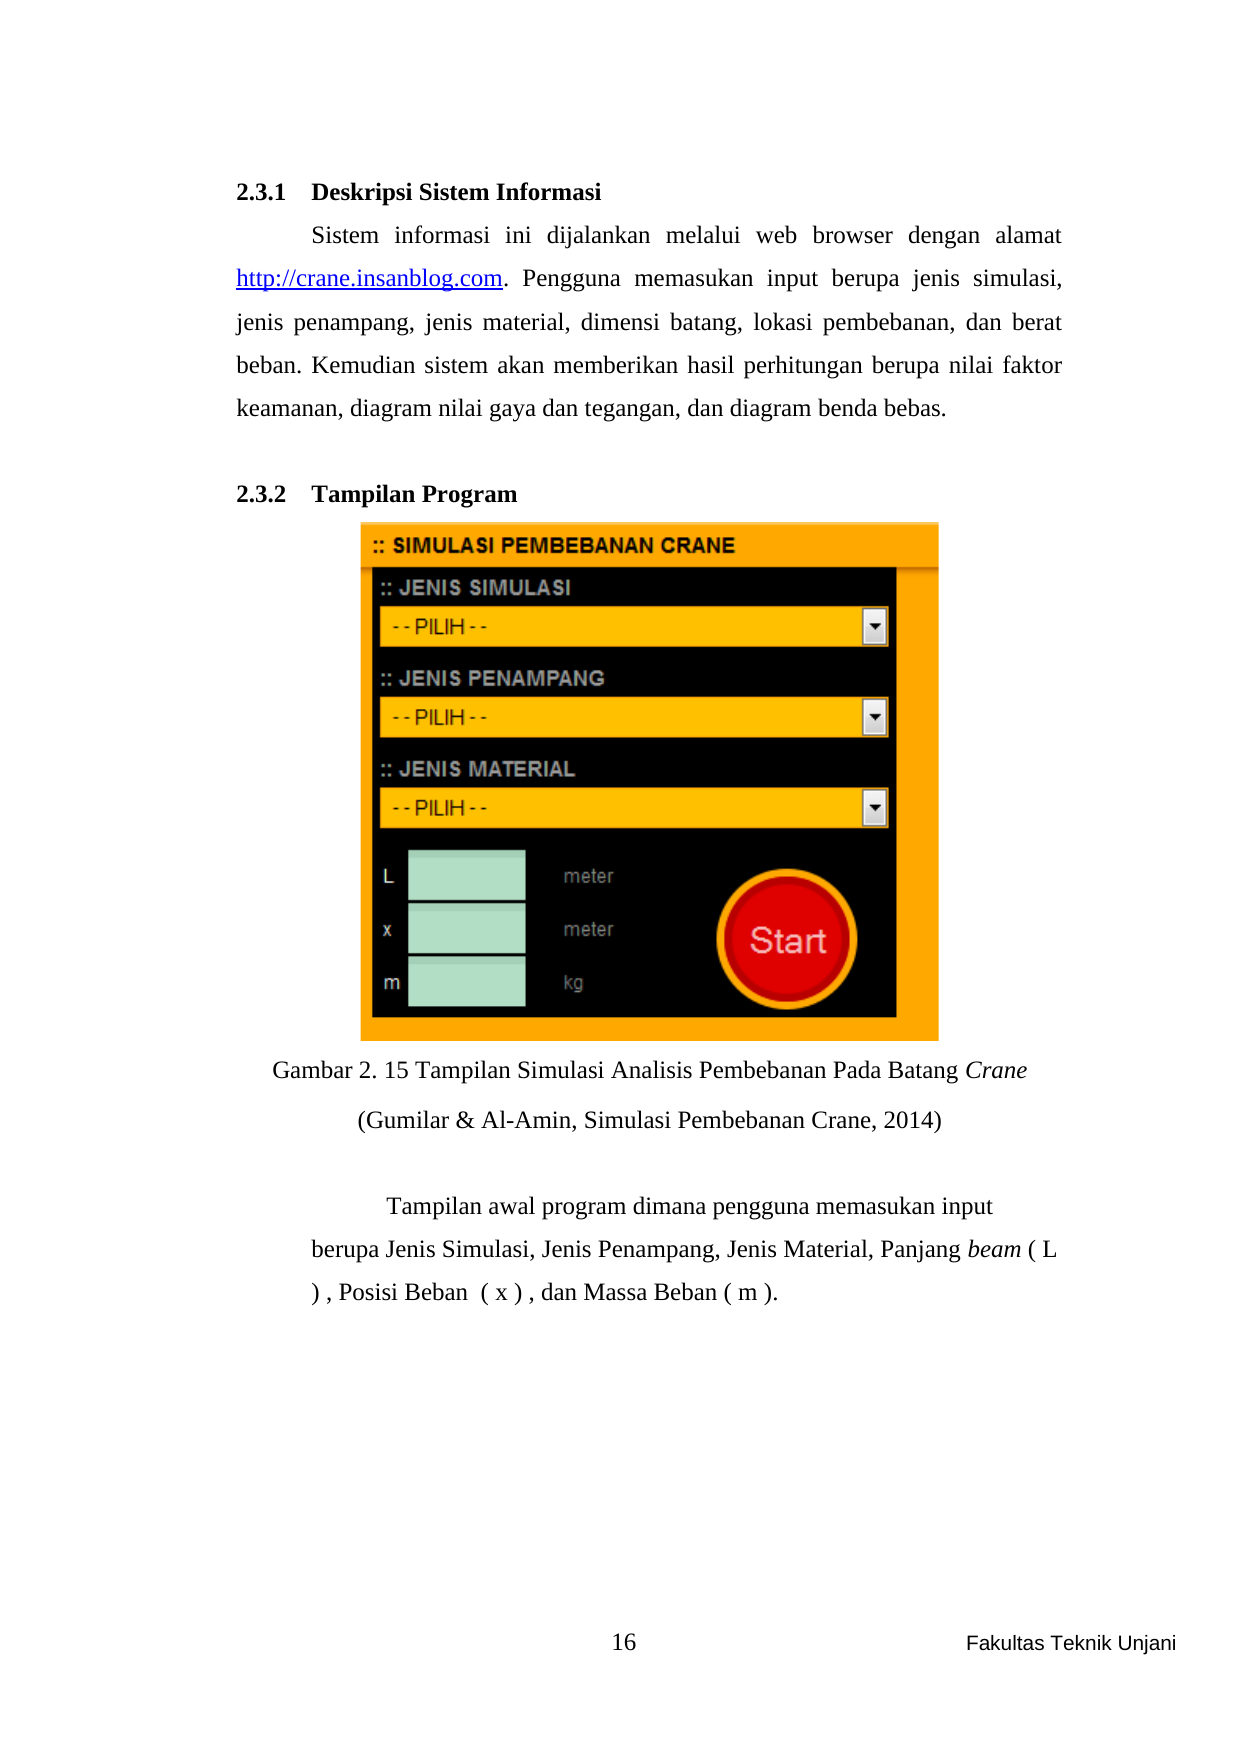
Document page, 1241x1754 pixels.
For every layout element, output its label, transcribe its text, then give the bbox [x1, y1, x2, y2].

picture [360, 522, 939, 1041]
subtitle 2.3.1 Deskripsi Sistem Informasi [236, 177, 1063, 206]
text Gambar 2. 15 Tampilan Simulasi Analisis Pembebanan Pada Batang Crane [236, 1055, 1063, 1084]
text Sistem informasi ini dijalankan melalui web browser dengan alamat http://crane.insanblog.com. Pengguna memasukan input berupa jenis simulasi, jenis penampang, jenis material, dimensi batang, lokasi pembebanan, dan berat beban. Kemudian sistem akan memberikan hasil perhitungan berupa nilai faktor keamanan, diagram nilai gaya dan tegangan, dan diagram benda bebas. [236, 220, 1063, 422]
subtitle 2.3.2 Tampilan Program [236, 479, 1063, 508]
text Tampilan awal program dimana pengguna memasukan input berupa Jenis Simulasi, Jenis Penampang, Jenis Material, Panjang beam ( L ) , Posisi Beban ( x ) , dan Massa Beban ( m ). [311, 1191, 1063, 1306]
